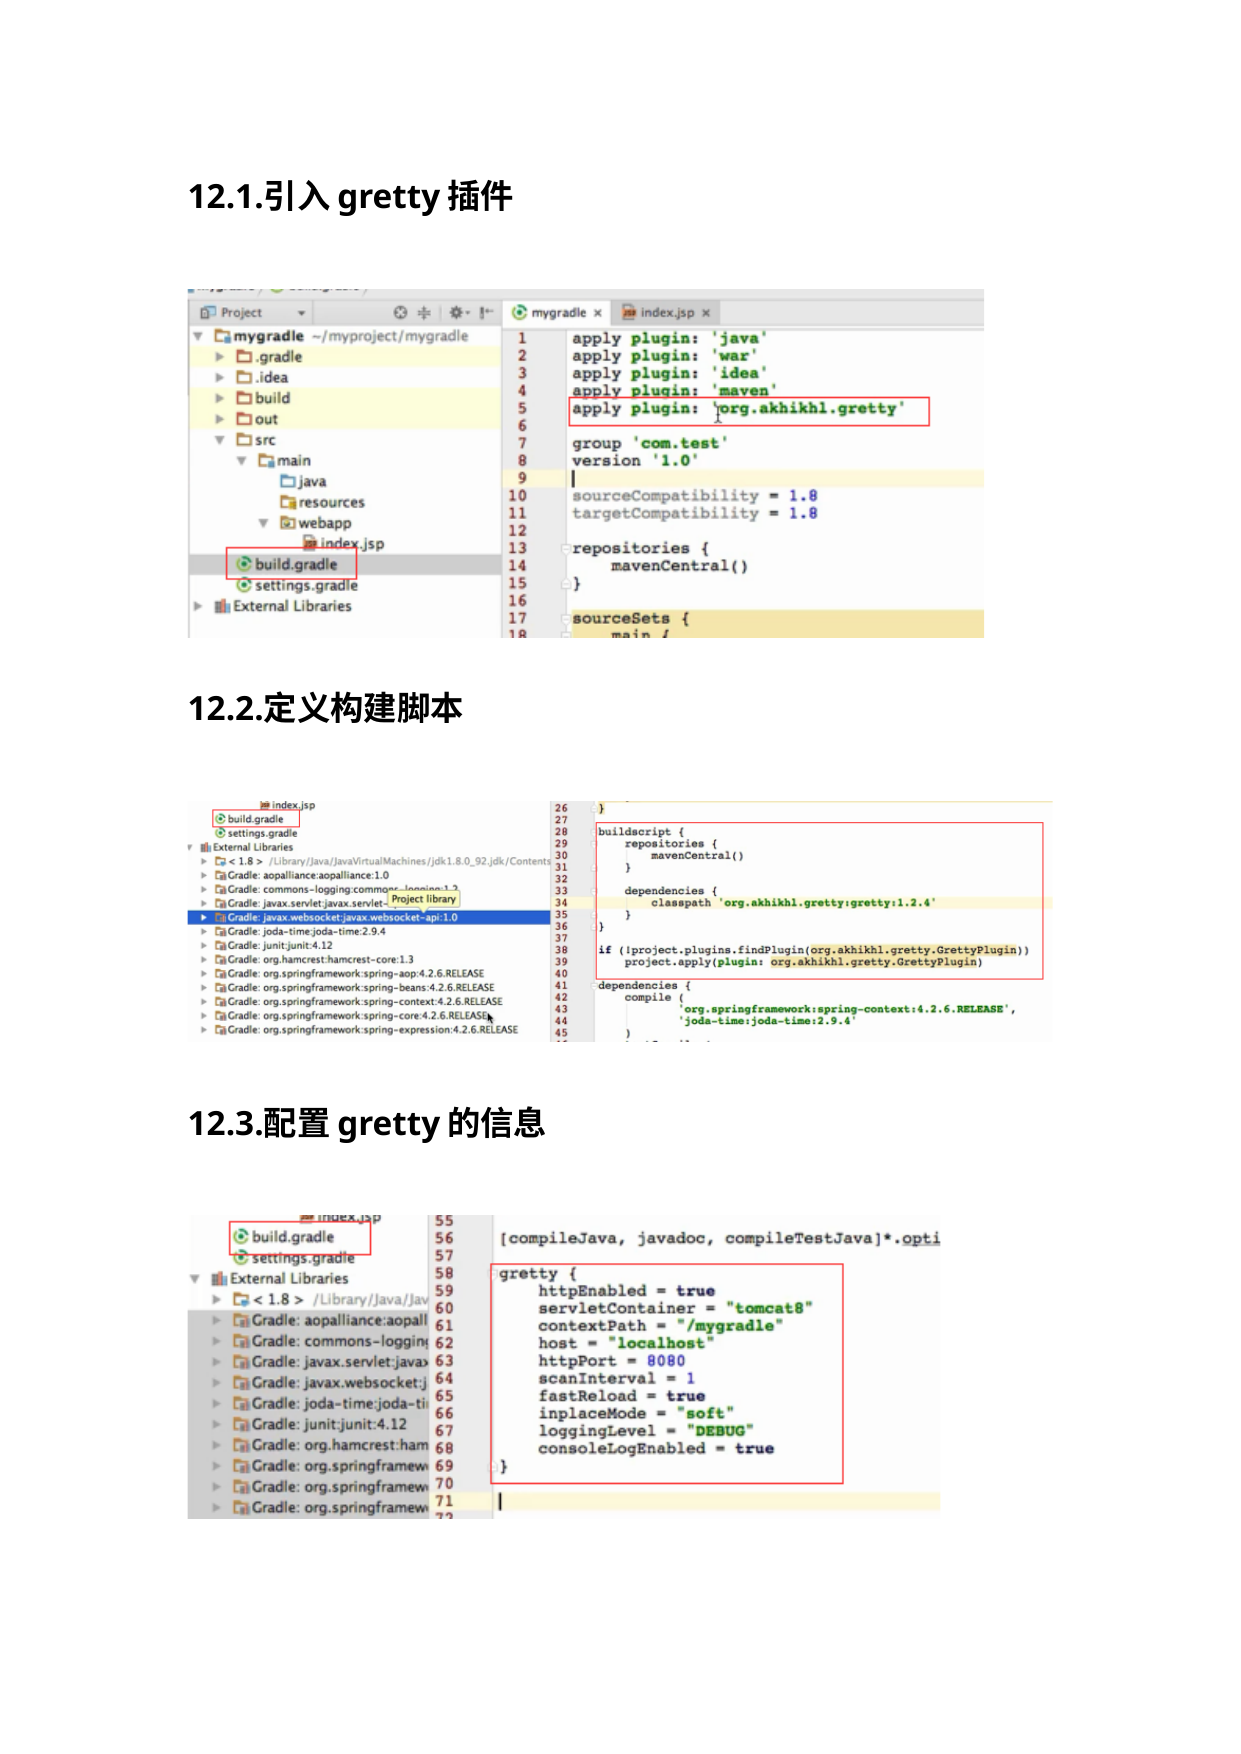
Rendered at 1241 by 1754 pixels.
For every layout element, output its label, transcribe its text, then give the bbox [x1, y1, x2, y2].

picture [187, 289, 985, 638]
subtitle 12.1.引入gretty插件 [187, 162, 1053, 227]
picture [187, 801, 1053, 1042]
subtitle 12.3.配置gretty的信息 [187, 1088, 1053, 1153]
subtitle 12.2.定义构建脚本 [187, 674, 1053, 739]
picture [187, 1215, 941, 1519]
